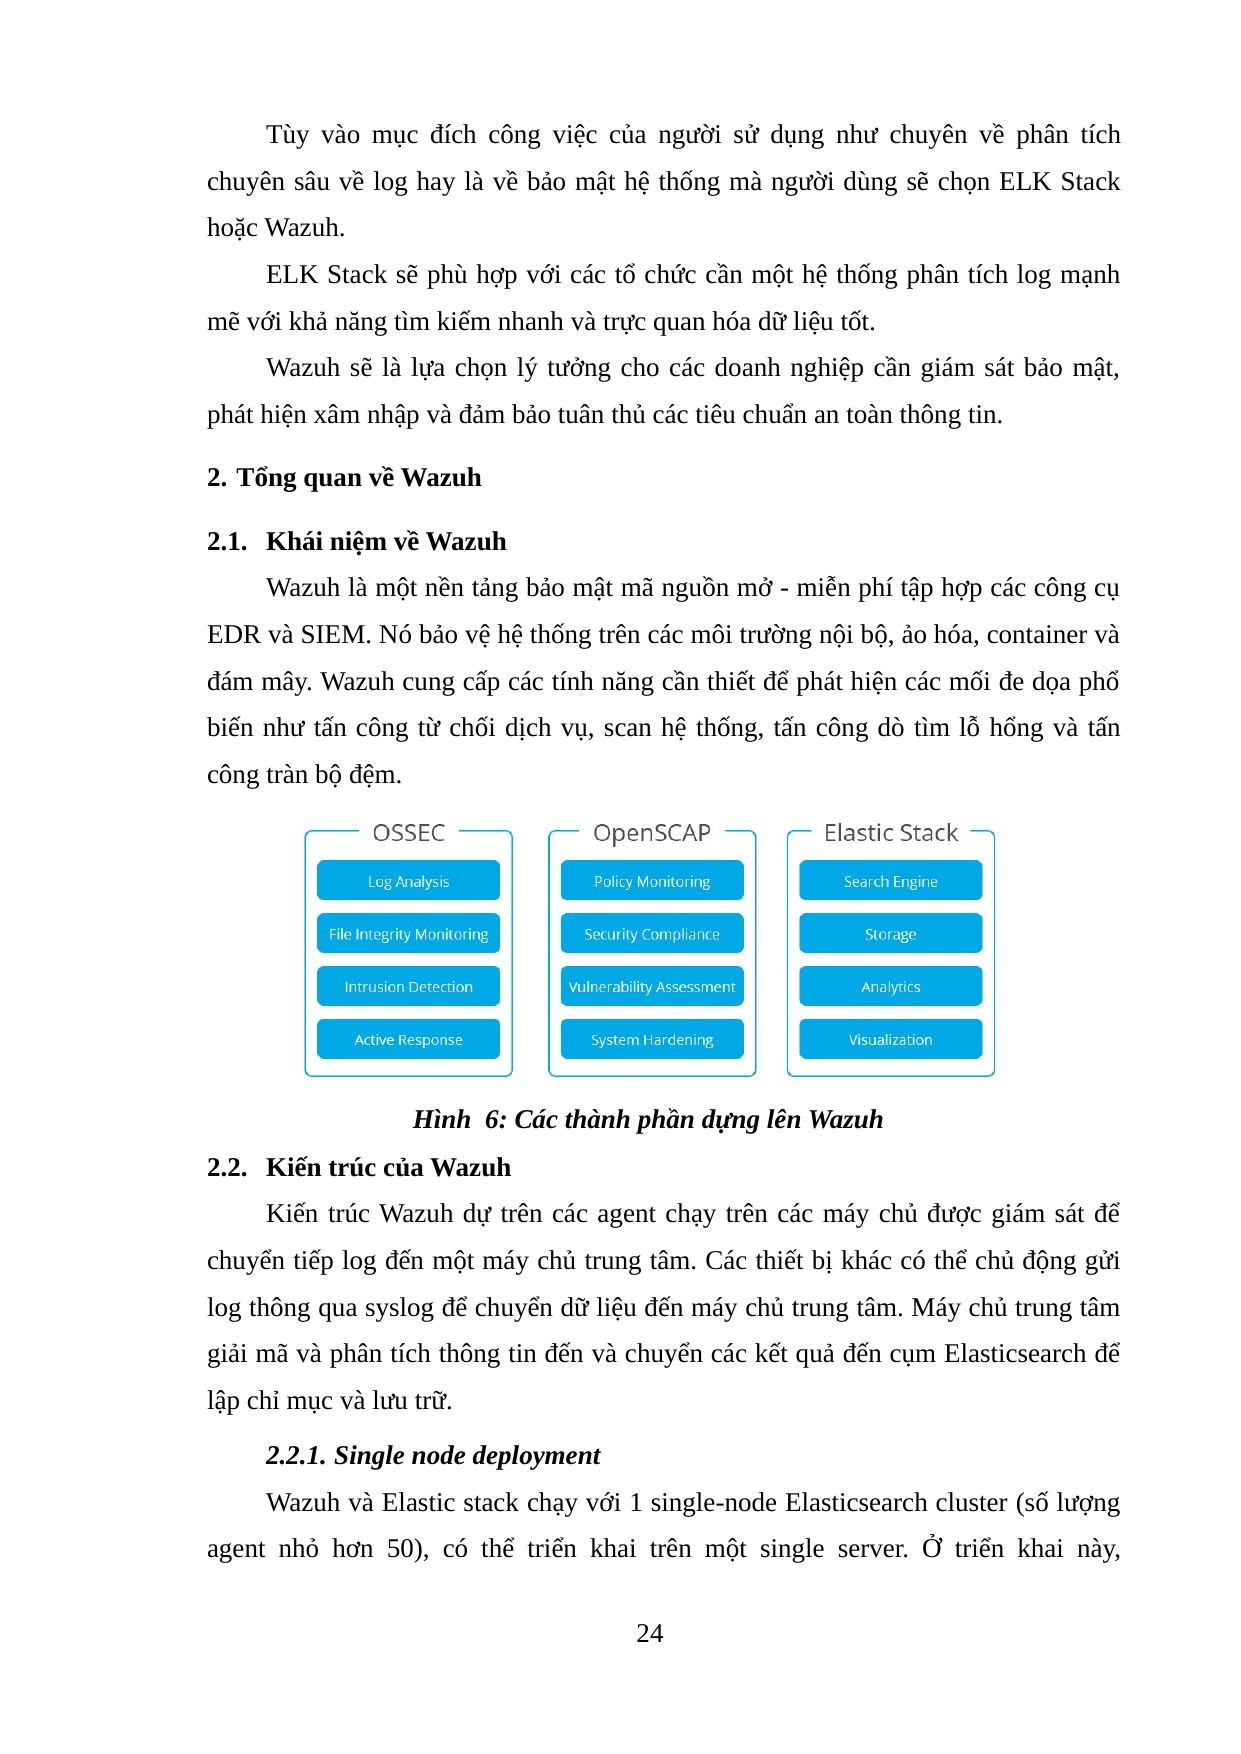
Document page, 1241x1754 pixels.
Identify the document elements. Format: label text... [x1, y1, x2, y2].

subtitle Tổng quan về Wazuh [207, 461, 1122, 493]
subtitle Single node deployment [266, 1439, 1122, 1470]
text Wazuh là một nền tảng bảo mật mã nguồn mở - miễn phí tập hợp các công cụ EDR và SIEM. Nó bảo vệ hệ thống trên các môi trường nội bộ, ảo hóa, container và đám mây. Wazuh cung cấp các tính năng cần thiết để phát hiện các mối đe dọa phổ biến như tấn công từ chối dịch vụ, scan hệ thống, tấn công dò tìm lỗ hổng và tấn công tràn bộ đệm. [207, 571, 1122, 789]
text Hình 6: Các thành phần dựng lên Wazuh [177, 1103, 1122, 1134]
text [207, 1486, 1122, 1563]
text Wazuh sẽ là lựa chọn lý tưởng cho các doanh nghiệp cần giám sát bảo mật, phát hiện xâm nhập và đảm bảo tuân thủ các tiêu chuẩn an toàn thông tin. [207, 351, 1122, 429]
picture [293, 804, 1006, 1088]
subtitle Kiến trúc của Wazuh [207, 1151, 1122, 1182]
text Kiến trúc Wazuh dự trên các agent chạy trên các máy chủ được giám sát để chuyển tiếp log đến một máy chủ trung tâm. Các thiết bị khác có thể chủ động gửi log thông qua syslog để chuyển dữ liệu đến máy chủ trung tâm. Máy chủ trung tâm giải mã và phân tích thông tin đến và chuyển các kết quả đến cụm Elasticsearch để lập chỉ mục và lưu trữ. [207, 1197, 1122, 1415]
text Tùy vào mục đích công việc của người sử dụng như chuyên về phân tích chuyên sâu về log hay là về bảo mật hệ thống mà người dùng sẽ chọn ELK Stack hoặc Wazuh. [207, 118, 1122, 243]
text ELK Stack sẽ phù hợp với các tổ chức cần một hệ thống phân tích log mạnh mẽ với khả năng tìm kiếm nhanh và trực quan hóa dữ liệu tốt. [207, 258, 1122, 336]
subtitle Khái niệm về Wazuh [207, 525, 1122, 556]
